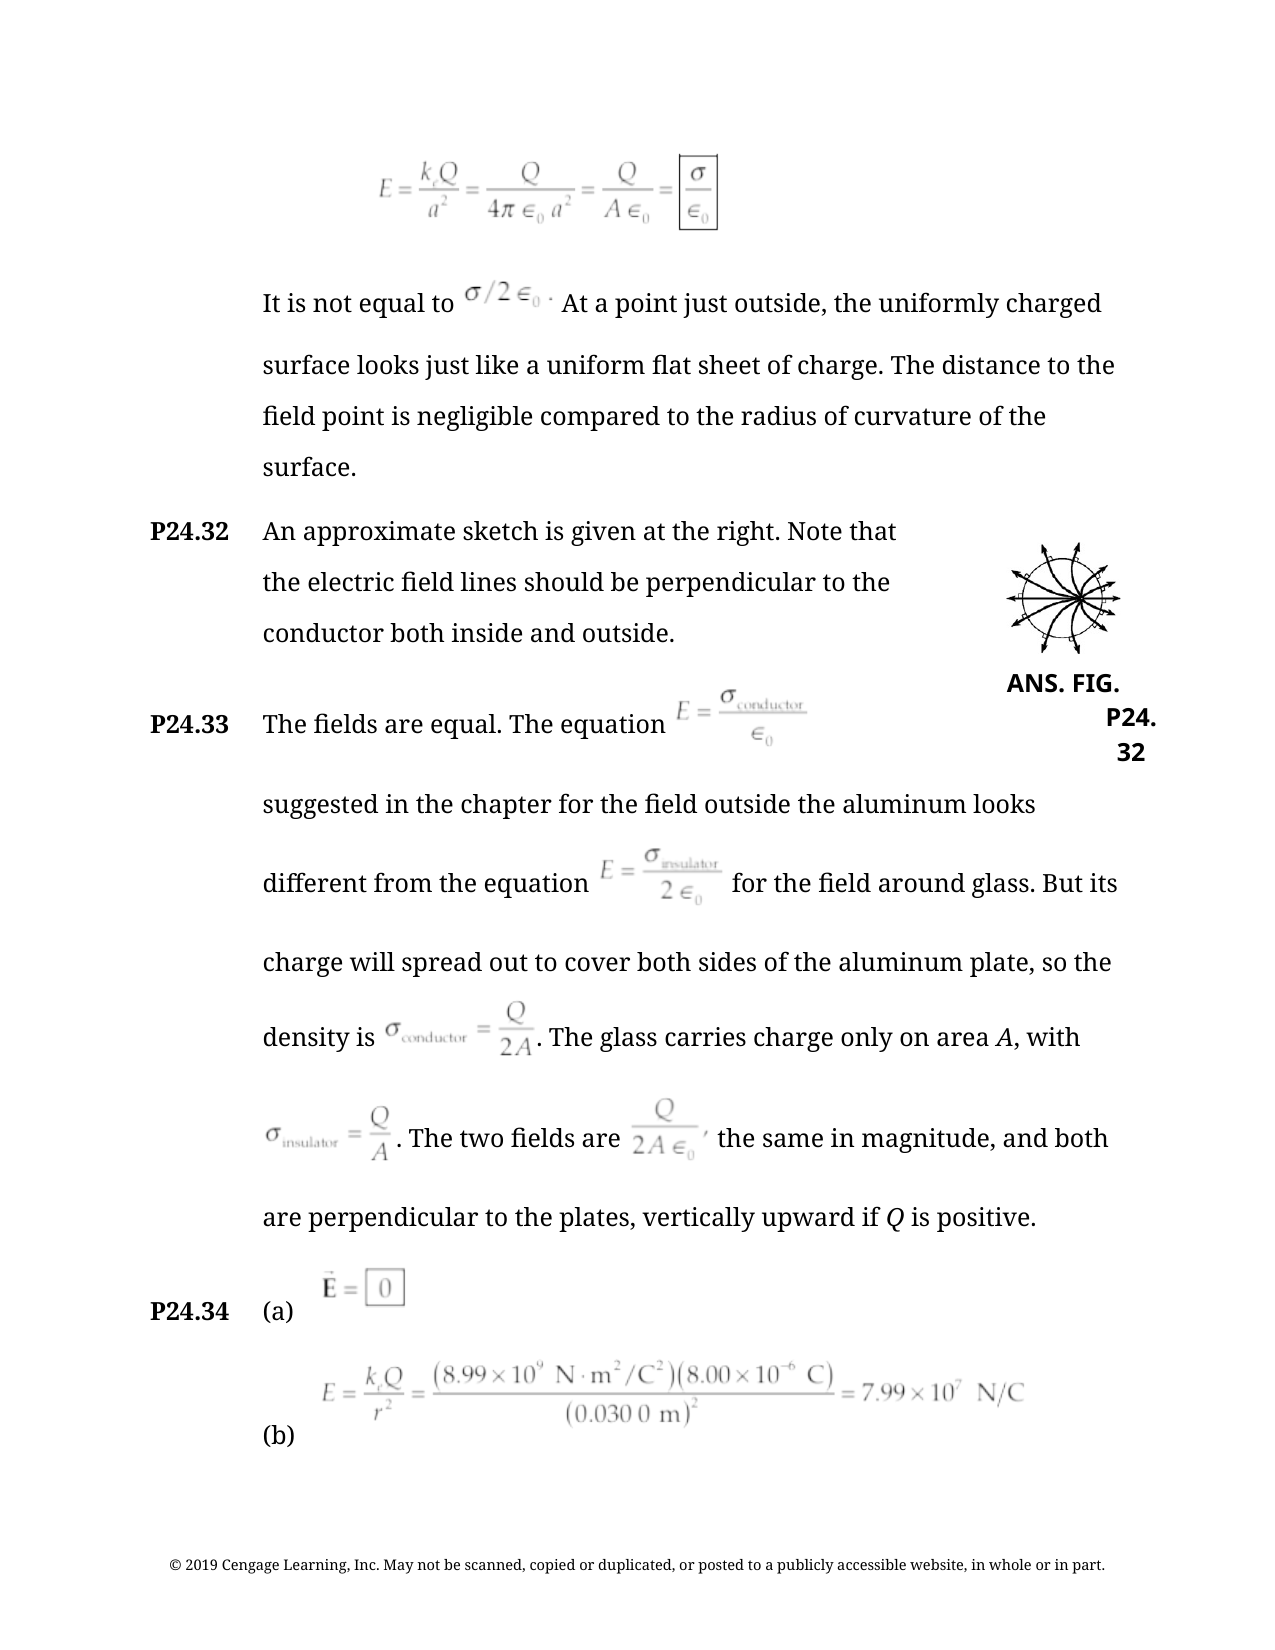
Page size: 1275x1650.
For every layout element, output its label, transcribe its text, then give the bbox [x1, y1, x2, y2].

text (b) [150, 1357, 1125, 1451]
text P24.32 An approximate sketch is given at the right. Note that the electric field lines should be perpendicular to the conductor both inside and outside. [150, 513, 1125, 649]
text P24.34 (a) [150, 1264, 1125, 1327]
picture [1006, 542, 1121, 654]
text It is not equal to At a point just outside, the uniformly charged surface looks just like a uniform flat sheet of charge. The distance to the field point is negligible compared to the radius of curvature of the surface. [150, 275, 1125, 484]
text P24.33 The fields are equal. The equation suggested in the chapter for the field outside the aluminum looks different from the equation for the field around glass. But its charge will spread out to cover both sides of the aluminum plate, so the density is . The glass carries charge only on area A, with . The two fields are the same in magnitude, and both are perpendicular to the plates, vertically upward if Q is positive. [150, 679, 1125, 1234]
